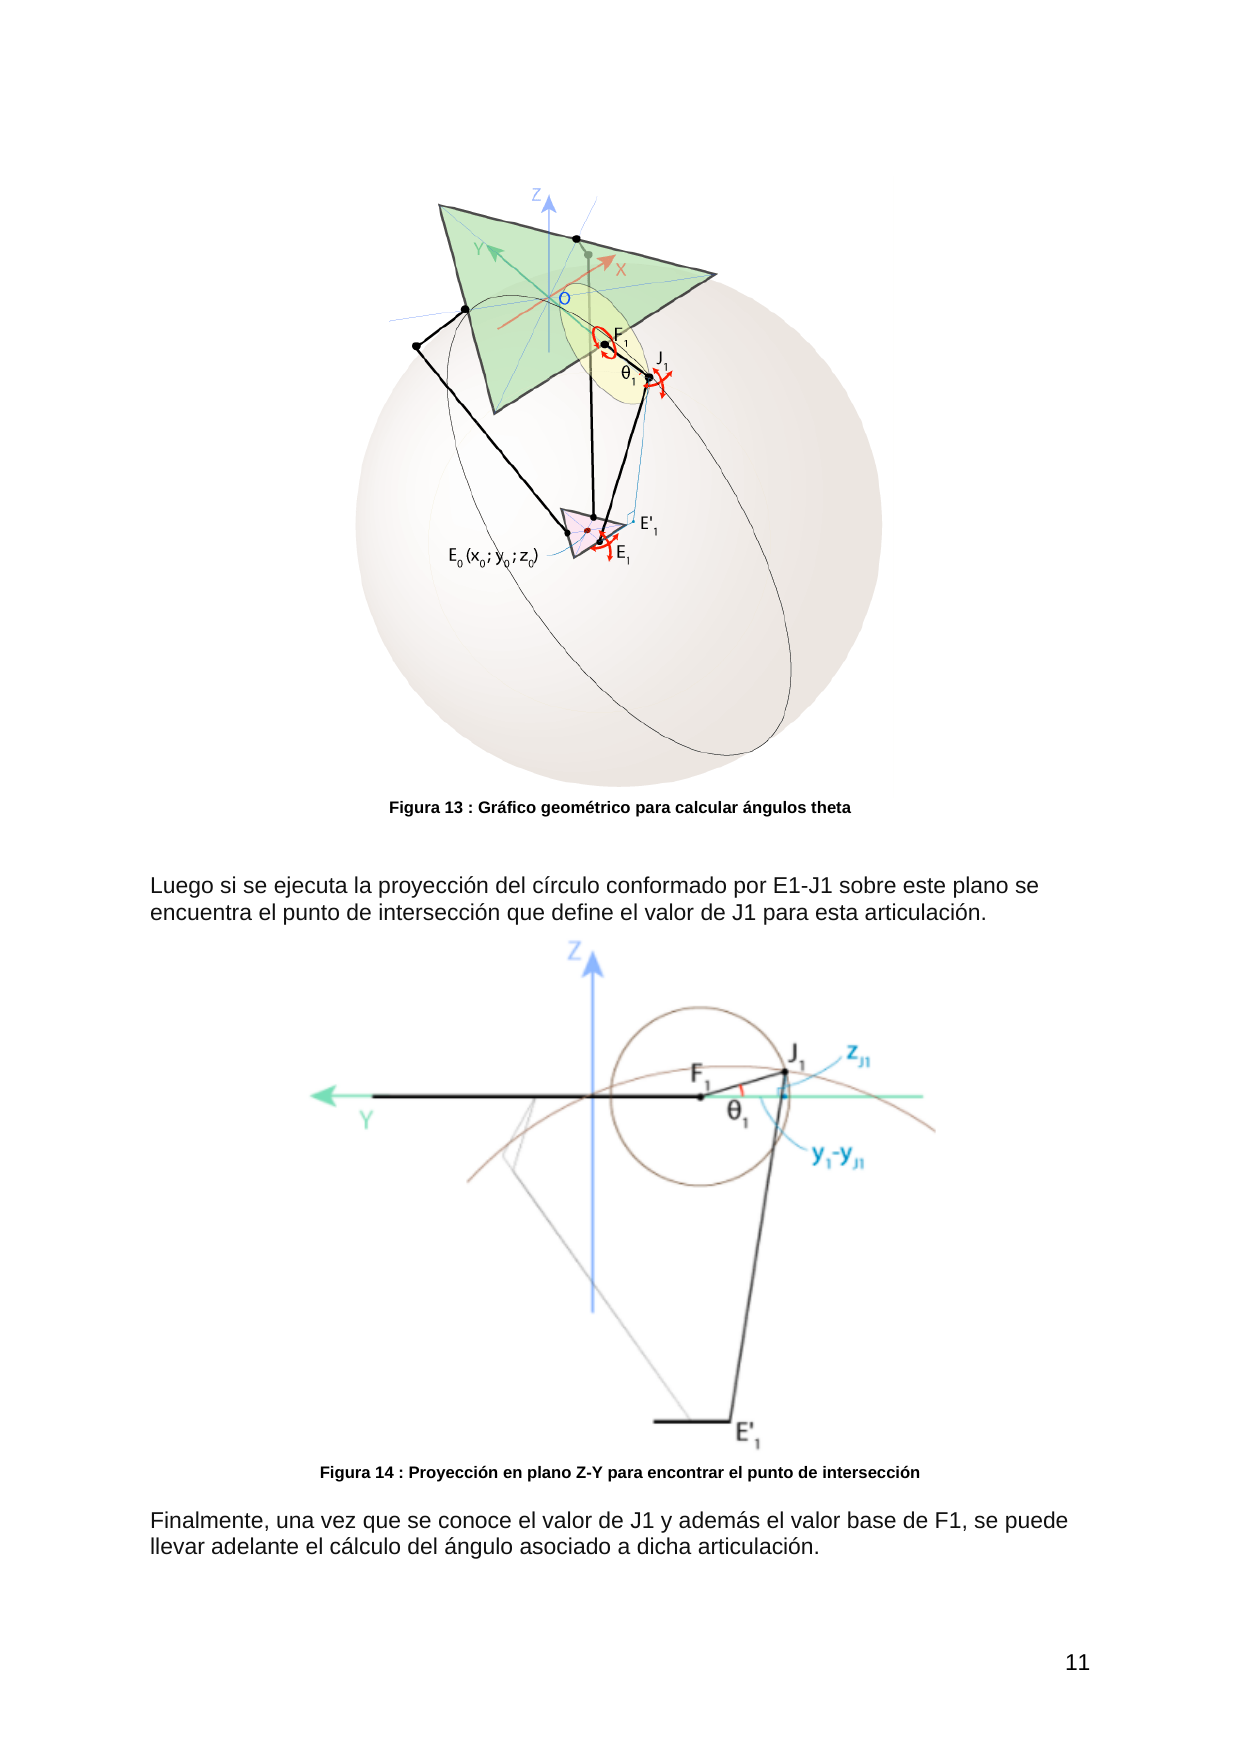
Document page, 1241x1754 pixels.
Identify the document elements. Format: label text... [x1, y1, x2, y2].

text Figura 14 : Proyección en plano Z-Y para encontrar el punto de intersección [150, 1463, 1090, 1482]
text Finalmente, una vez que se conoce el valor de J1 y además el valor base de F1, se puede llevar adelante el cálculo del ángulo asociado a dicha articulación. [820, 1507, 1090, 1559]
picture [279, 925, 961, 1463]
text Figura 13 : Gráfico geométrico para calcular ángulos theta [150, 798, 1090, 817]
text Luego si se ejecuta la proyección del círculo conformado por E1-J1 sobre este plano se encuentra el punto de intersección que define el valor de J1 para esta articulación. [150, 872, 1090, 925]
picture [347, 176, 894, 798]
